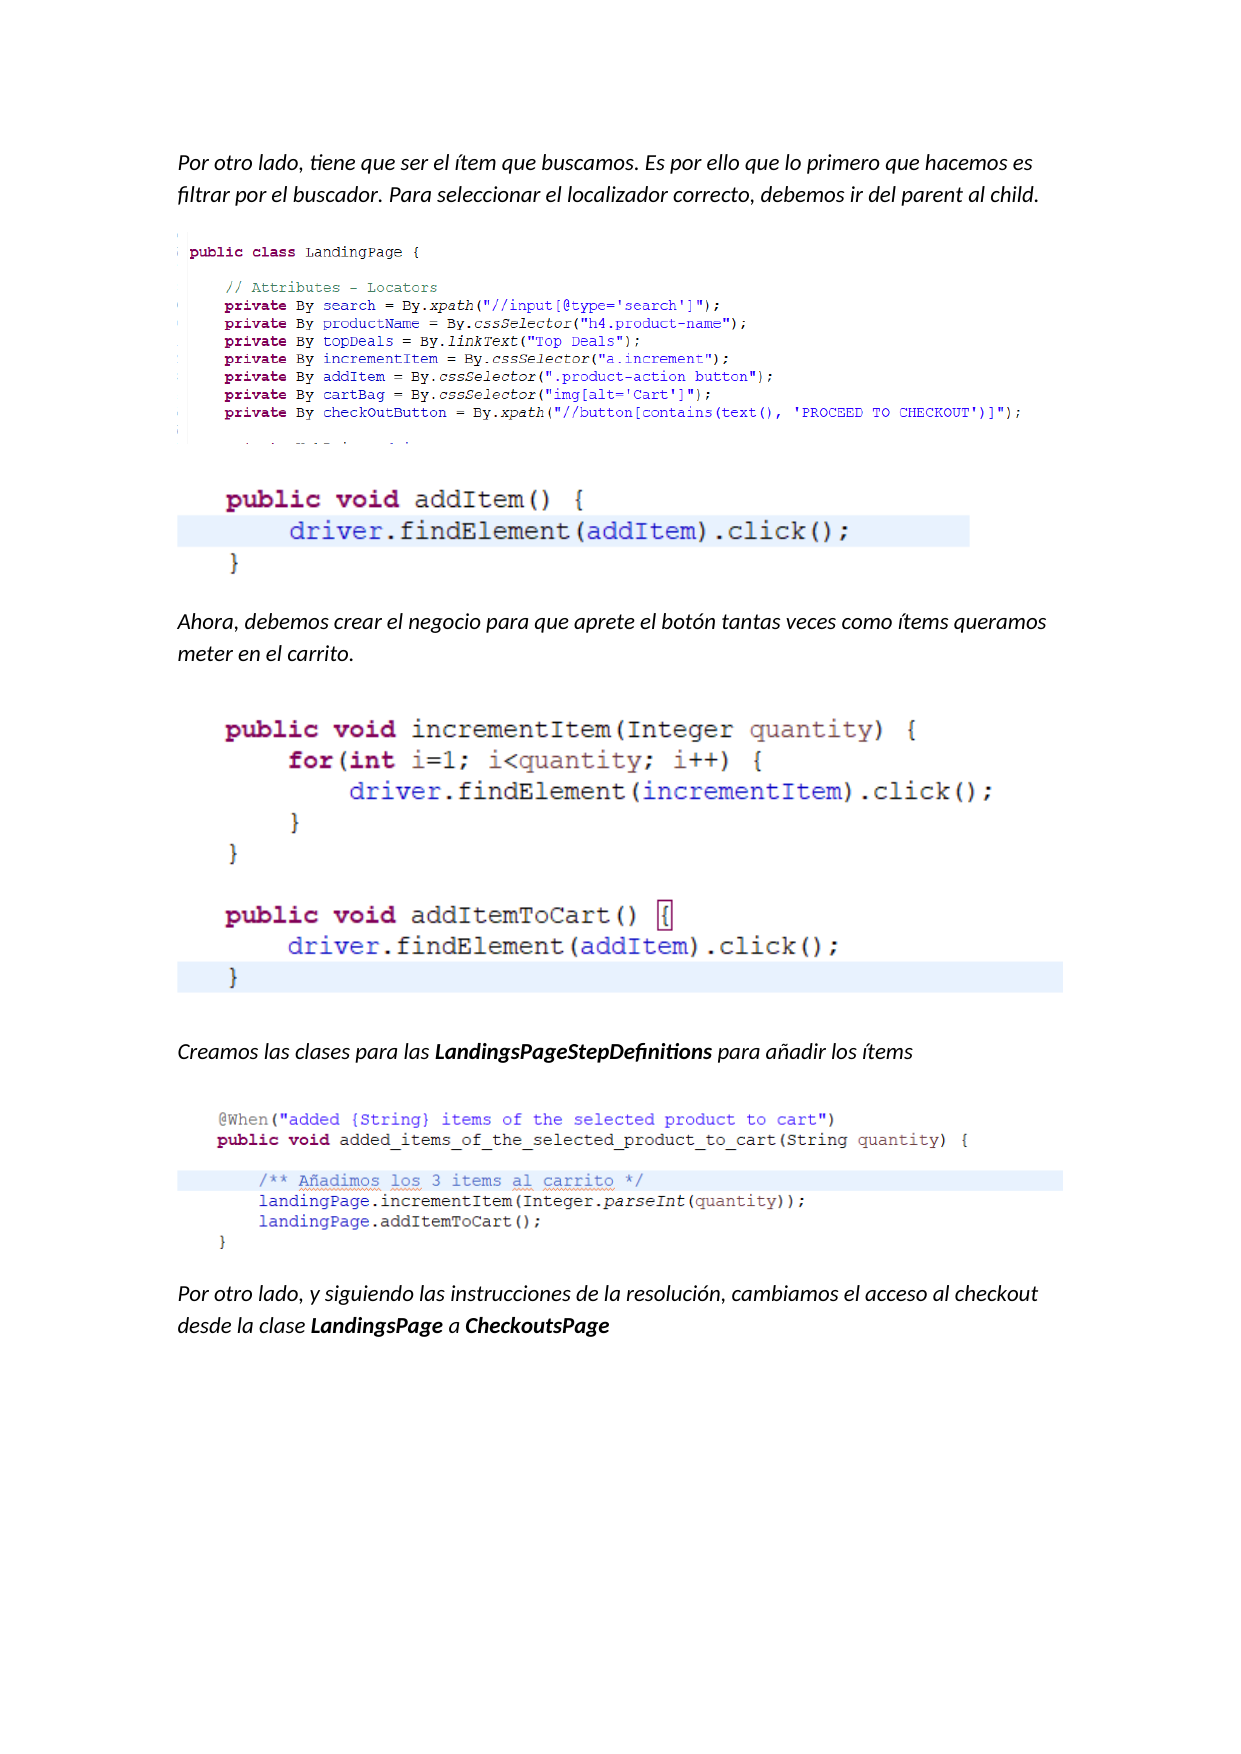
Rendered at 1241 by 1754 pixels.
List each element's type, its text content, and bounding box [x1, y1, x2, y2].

text Por otro lado, tiene que ser el ítem que buscamos. Es por ello que lo primero que hacemos es filtrar por el buscador. Para seleccionar el localizador correcto, debemos ir del parent al child. [177, 148, 1063, 208]
picture [177, 692, 1063, 1013]
picture [177, 232, 1063, 444]
text Ahora, debemos crear el negocio para que aprete el botón tantas veces como ítems queramos meter en el carrito. [177, 607, 1063, 667]
text Creamos las clases para las LandingsPageStepDefinitions para añadir los ítems [177, 1037, 1063, 1066]
picture [177, 468, 970, 582]
picture [177, 1090, 1063, 1254]
text Por otro lado, y siguiendo las instrucciones de la resolución, cambiamos el acceso al checkout desde la clase LandingsPage a CheckoutsPage [177, 1279, 1063, 1339]
